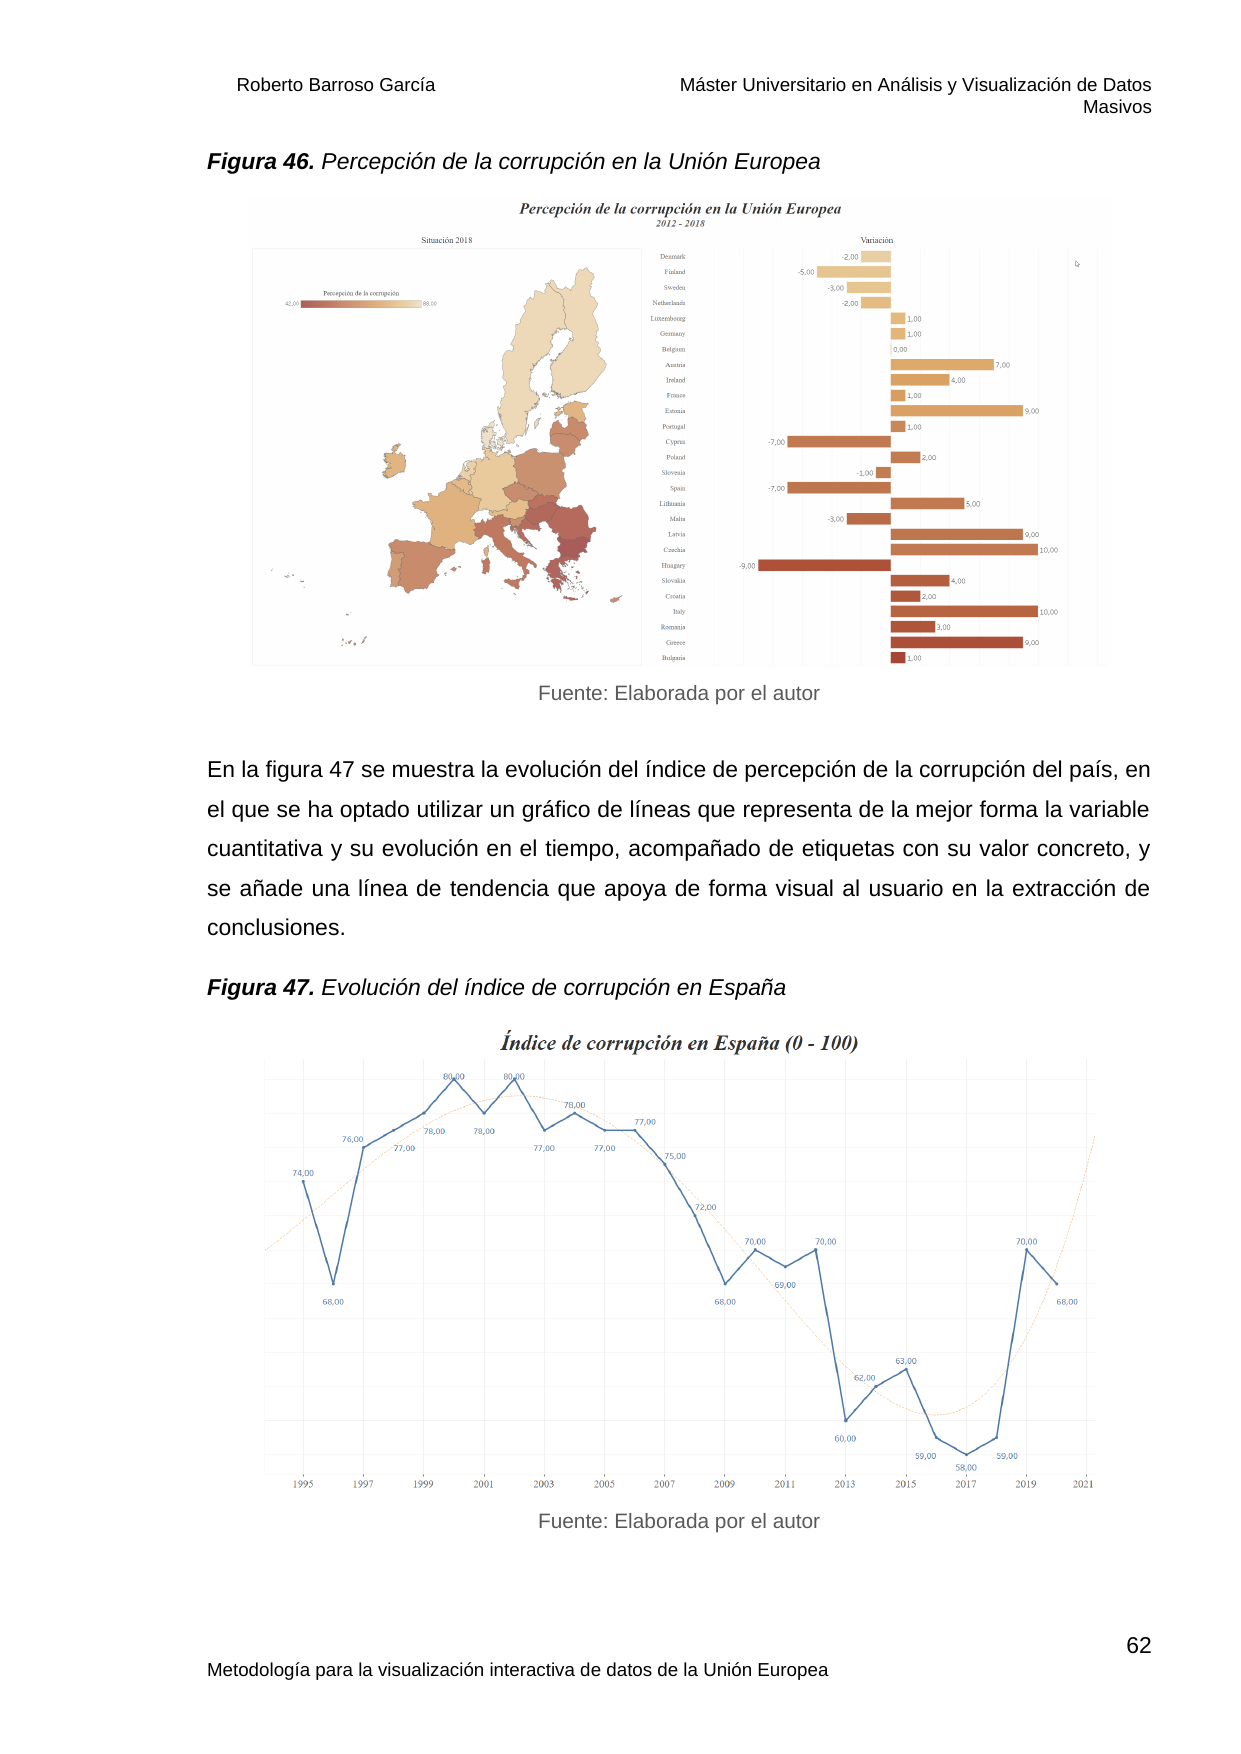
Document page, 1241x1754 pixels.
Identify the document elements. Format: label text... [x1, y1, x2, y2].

text Figura 46. Percepción de la corrupción en la Unión Europea [207, 148, 1152, 174]
text En la figura 47 se muestra la evolución del índice de percepción de la corrupción del país, en el que se ha optado utilizar un gráfico de líneas que representa de la mejor forma la variable cuantitativa y su evolución en el tiempo, acompañado de etiquetas con su valor concreto, y se añade una línea de tendencia que apoya de forma visual al usuario en la extracción de conclusiones. [207, 756, 1152, 940]
picture [258, 1021, 1101, 1496]
picture [247, 195, 1112, 668]
text Figura 47. Evolución del índice de corrupción en España [207, 974, 1152, 1001]
text Fuente: Elaborada por el autor [207, 681, 1152, 705]
text Fuente: Elaborada por el autor [207, 1508, 1152, 1532]
